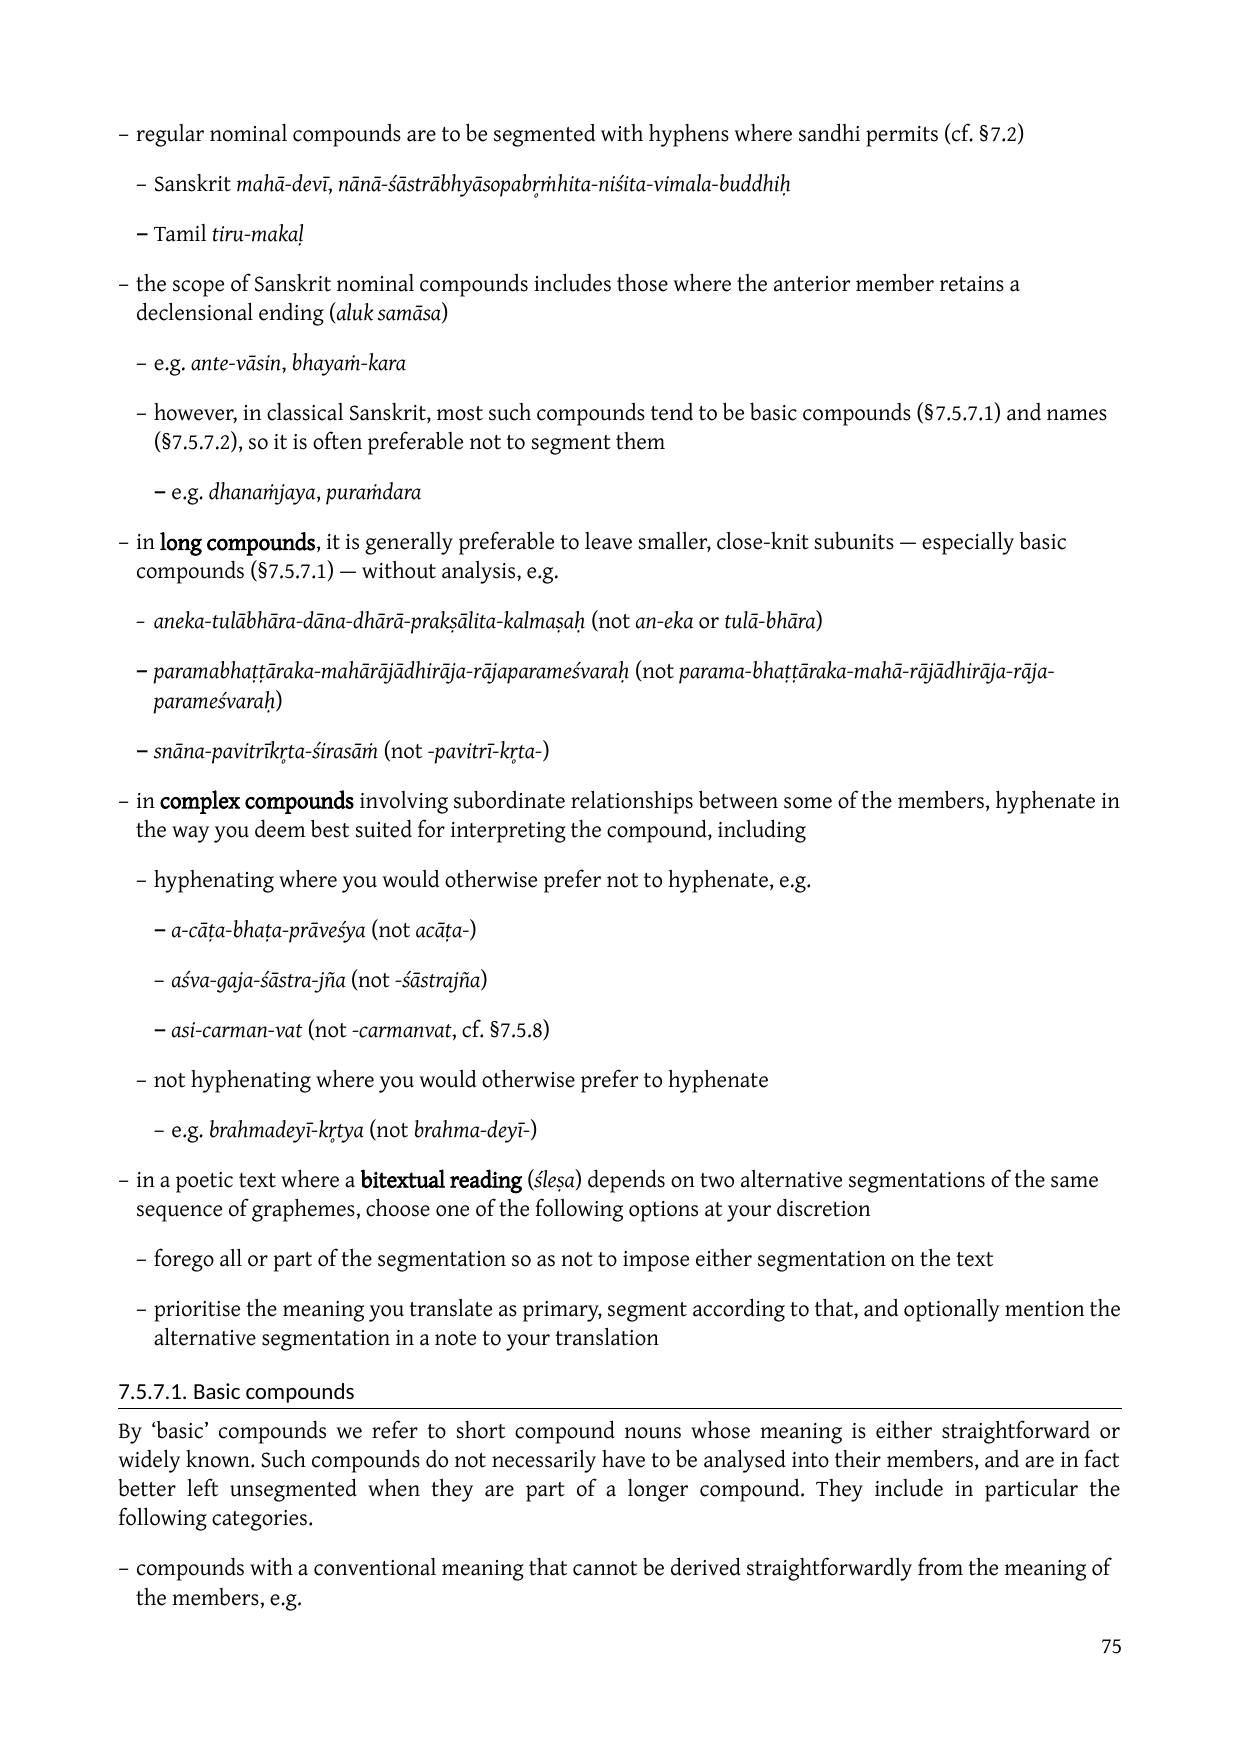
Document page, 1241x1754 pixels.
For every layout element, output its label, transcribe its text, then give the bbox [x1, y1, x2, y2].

text By ‘basic’ compounds we refer to short compound nouns whose meaning is either straightforward or widely known. Such compounds do not necessarily have to be analysed into their members, and are in fact better left unsegmented when they are part of a longer compound. They include in particular the following categories. [118, 1415, 1122, 1532]
list prioritise the meaning you translate as primary, segment according to that, and optionally mention the alternative segmentation in a note to your translation [136, 1293, 1122, 1351]
list Sanskrit mahā-devī, nānā-śāstrābhyāsopabr̥ṁhita-niśita-vimala-buddhiḥ [136, 168, 1122, 197]
list the scope of Sanskrit nominal compounds includes those where the anterior member retains a declensional ending (aluk samāsa) [118, 268, 1122, 326]
list compounds with a conventional meaning that cannot be derived straightforwardly from the meaning of the members, e.g. [118, 1552, 1122, 1611]
list snāna-pavitrīkr̥ta-śirasāṁ (not -pavitrī-kr̥ta-) [136, 735, 1122, 764]
list e.g. ante-vāsin, bhayaṁ-kara [136, 347, 1122, 376]
list a-cāṭa-bhaṭa-prāveśya (not acāṭa-) [153, 914, 1122, 943]
list aneka-tulābhāra-dāna-dhārā-prakṣālita-kalmaṣaḥ (not an-eka or tulā-bhāra) [136, 606, 1122, 635]
list Tamil tiru-makaḷ [136, 218, 1122, 247]
list not hyphenating where you would otherwise prefer to hyphenate [136, 1064, 1122, 1093]
list in a poetic text where a bitextual reading (śleṣa) depends on two alternative segmentations of the same sequence of graphemes, choose one of the following options at your discretion [118, 1164, 1122, 1222]
list regular nominal compounds are to be segmented with hyphens where sandhi permits (cf. §7.2) [118, 118, 1122, 147]
list asi-carman-vat (not -carmanvat, cf. §7.5.8) [153, 1014, 1122, 1043]
list in long compounds, it is generally preferable to leave smaller, close-knit subunits — especially basic compounds (§7.5.7.1) — without analysis, e.g. [118, 526, 1122, 585]
list aśva-gaja-śāstra-jña (not -śāstrajña) [153, 964, 1122, 993]
list e.g. dhanaṁjaya, puraṁdara [153, 476, 1122, 506]
subtitle Basic compounds [118, 1376, 1122, 1408]
list e.g. brahmadeyī-kr̥tya (not brahma-deyī-) [153, 1114, 1122, 1143]
list paramabhaṭṭāraka-mahārājādhirāja-rājaparameśvaraḥ (not parama-bhaṭṭāraka-mahā-rājādhirāja-rāja-parameśvaraḥ) [136, 656, 1122, 714]
list hyphenating where you would otherwise prefer not to hyphenate, e.g. [136, 864, 1122, 893]
list forego all or part of the segmentation so as not to impose either segmentation on the text [136, 1243, 1122, 1272]
list in complex compounds involving subordinate relationships between some of the members, hyphenate in the way you deem best suited for interpreting the compound, including [118, 785, 1122, 843]
list however, in classical Sanskrit, most such compounds tend to be basic compounds (§7.5.7.1) and names (§7.5.7.2), so it is often preferable not to segment them [136, 397, 1122, 456]
